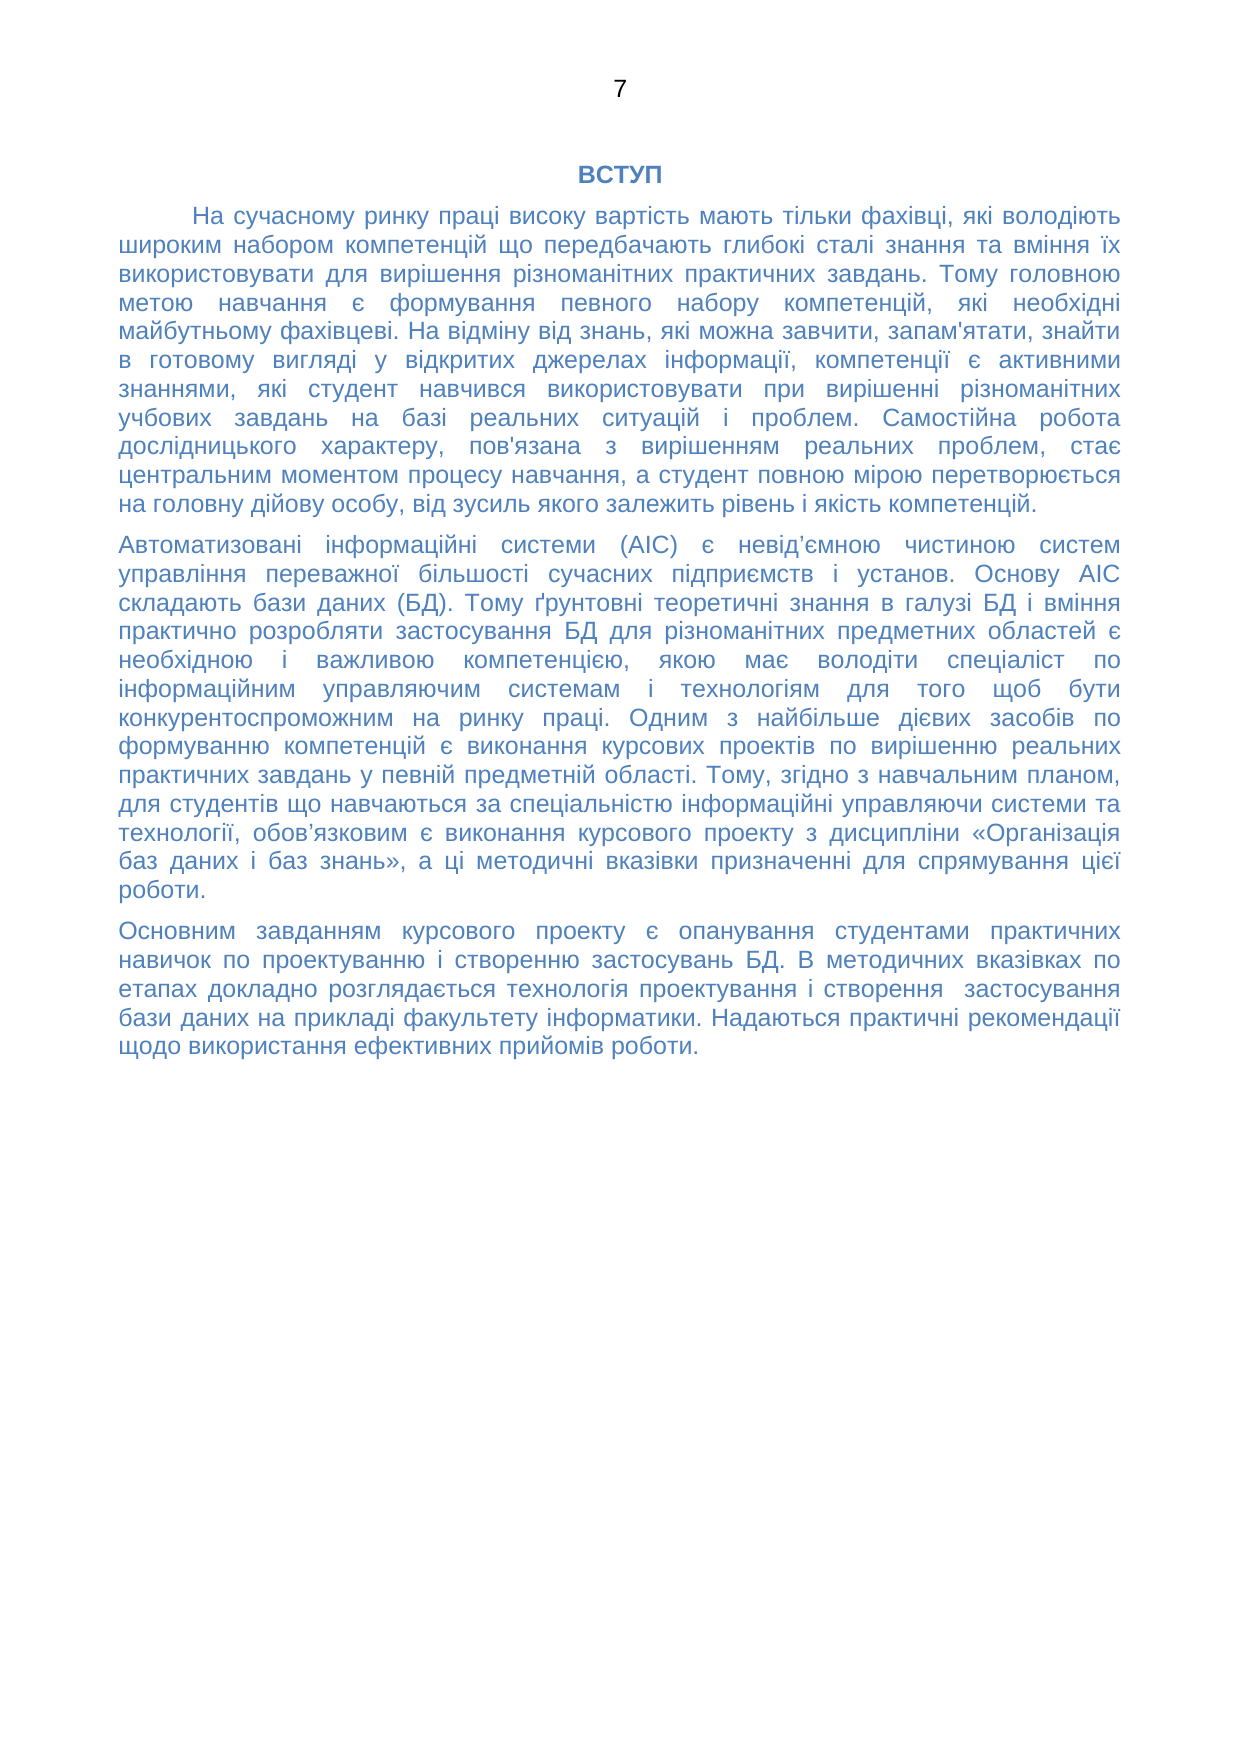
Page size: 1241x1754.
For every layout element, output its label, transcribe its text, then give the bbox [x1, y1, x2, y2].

text Основним завданням курсового проекту є опанування студентами практичних навичок по проектуванню і створенню застосувань БД. В методичних вказівках по етапах докладно розглядається технологія проектування і створення застосування бази даних на прикладі факультету інформатики. Надаються практичні рекомендації щодо використання ефективних прийомів роботи. [118, 916, 1122, 1060]
text ВСТУП [118, 160, 1122, 189]
text На сучасному ринку праці високу вартість мають тільки фахівці, які володіють широким набором компетенцій що передбачають глибокі сталі знання та вміння їх використовувати для вирішення різноманітних практичних завдань. Тому головною метою навчання є формування певного набору компетенцій, які необхідні майбутньому фахівцеві. На відміну від знань, які можна завчити, запам'ятати, знайти в готовому вигляді у відкритих джерелах інформації, компетенції є активними знаннями, які студент навчився використовувати при вирішенні різноманітних учбових завдань на базі реальних ситуацій і проблем. Самостійна робота дослідницького характеру, пов'язана з вирішенням реальних проблем, стає центральним моментом процесу навчання, а студент повною мірою перетворюється на головну дійову особу, від зусиль якого залежить рівень і якість компетенцій. [118, 201, 1122, 518]
text Автоматизовані інформаційні системи (АІС) є невід’ємною чистиною систем управління переважної більшості сучасних підприємств і установ. Основу АІС складають бази даних (БД). Тому ґрунтовні теоретичні знання в галузі БД і вміння практично розробляти застосування БД для різноманітних предметних областей є необхідною і важливою компетенцією, якою має володіти спеціаліст по інформаційним управляючим системам і технологіям для того щоб бути конкурентоспроможним на ринку праці. Одним з найбільше дієвих засобів по формуванню компетенцій є виконання курсових проектів по вирішенню реальних практичних завдань у певній предметній області. Тому, згідно з навчальним планом, для студентів що навчаються за спеціальністю інформаційні управляючи системи та технології, обов’язковим є виконання курсового проекту з дисципліни «Організація баз даних і баз знань», а ці методичні вказівки призначенні для спрямування цієї роботи. [118, 530, 1122, 904]
